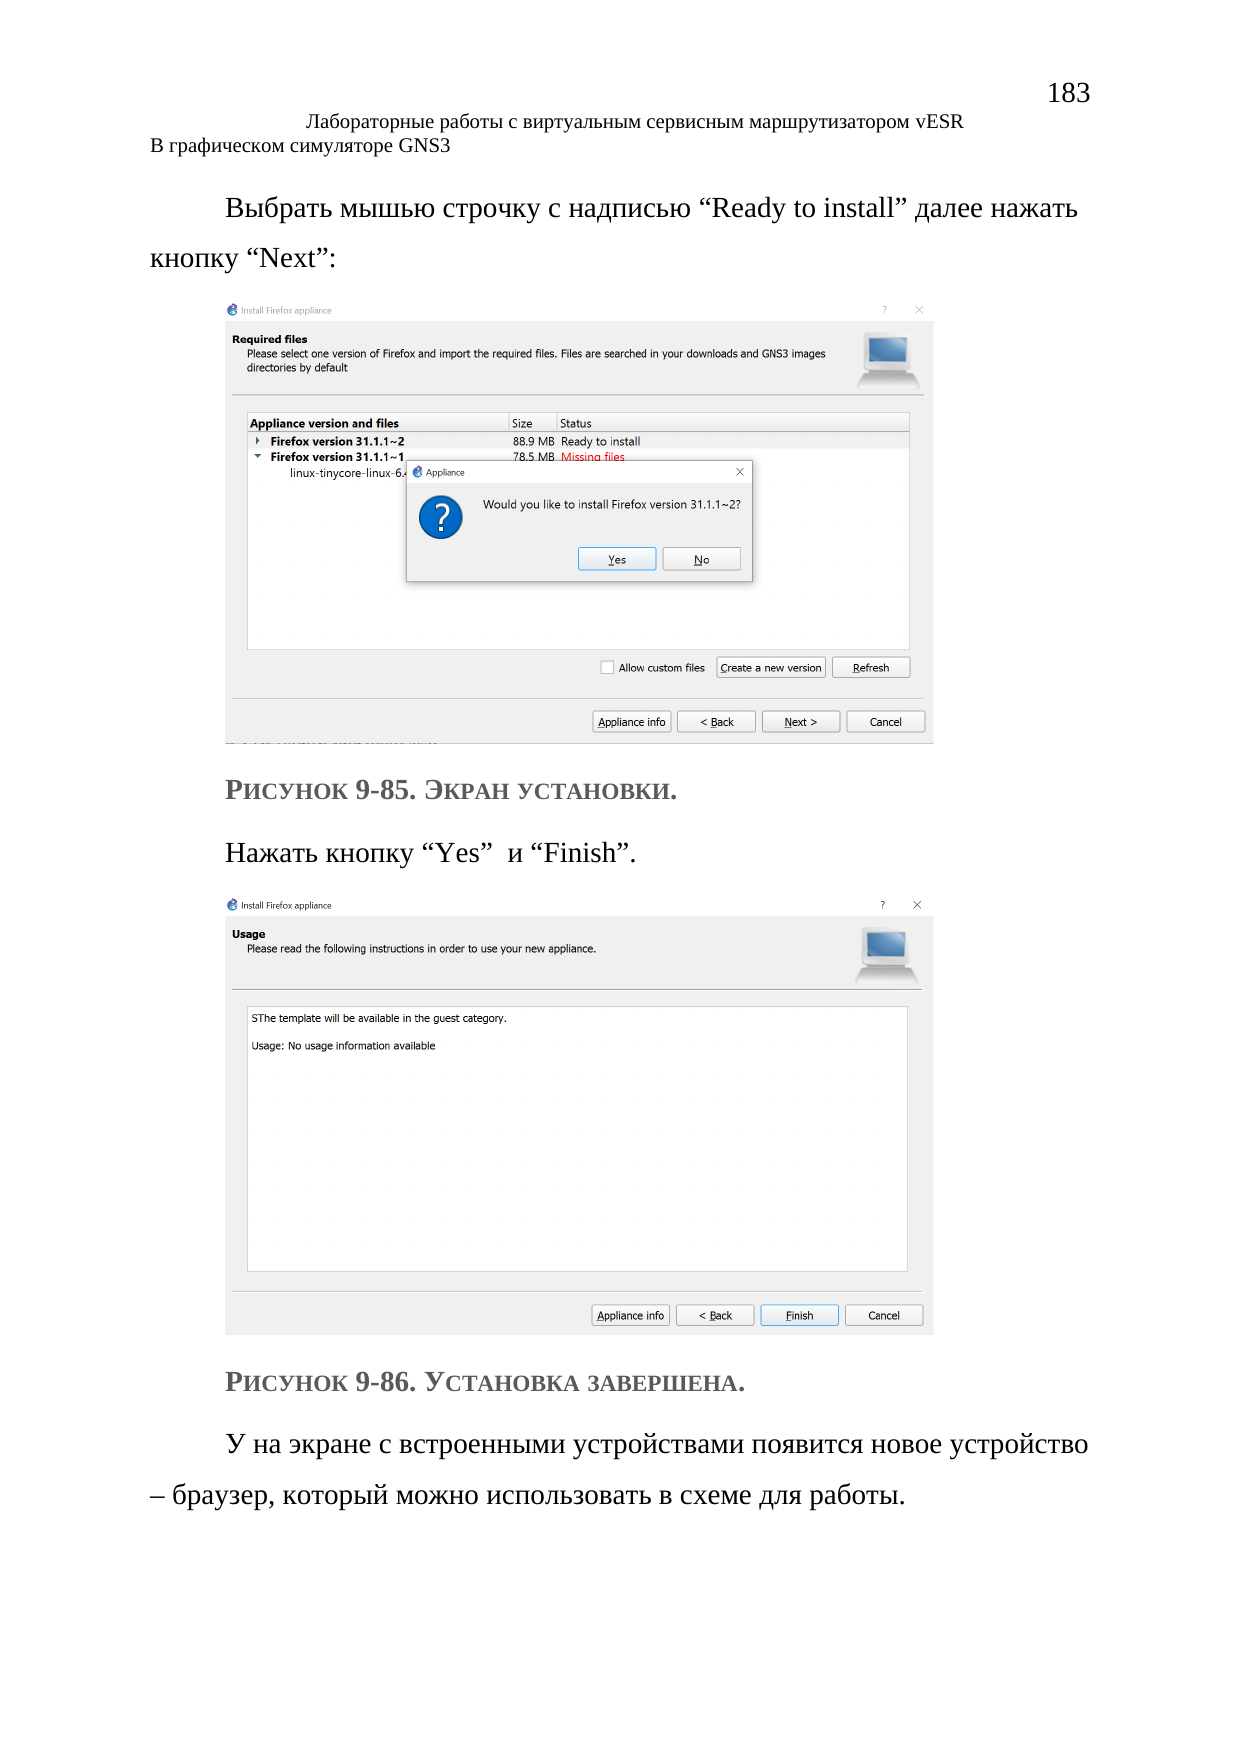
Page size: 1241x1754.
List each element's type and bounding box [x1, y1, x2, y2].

picture [225, 303, 934, 744]
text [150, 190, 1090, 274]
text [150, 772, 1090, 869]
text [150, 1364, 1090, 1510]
picture [225, 898, 934, 1335]
